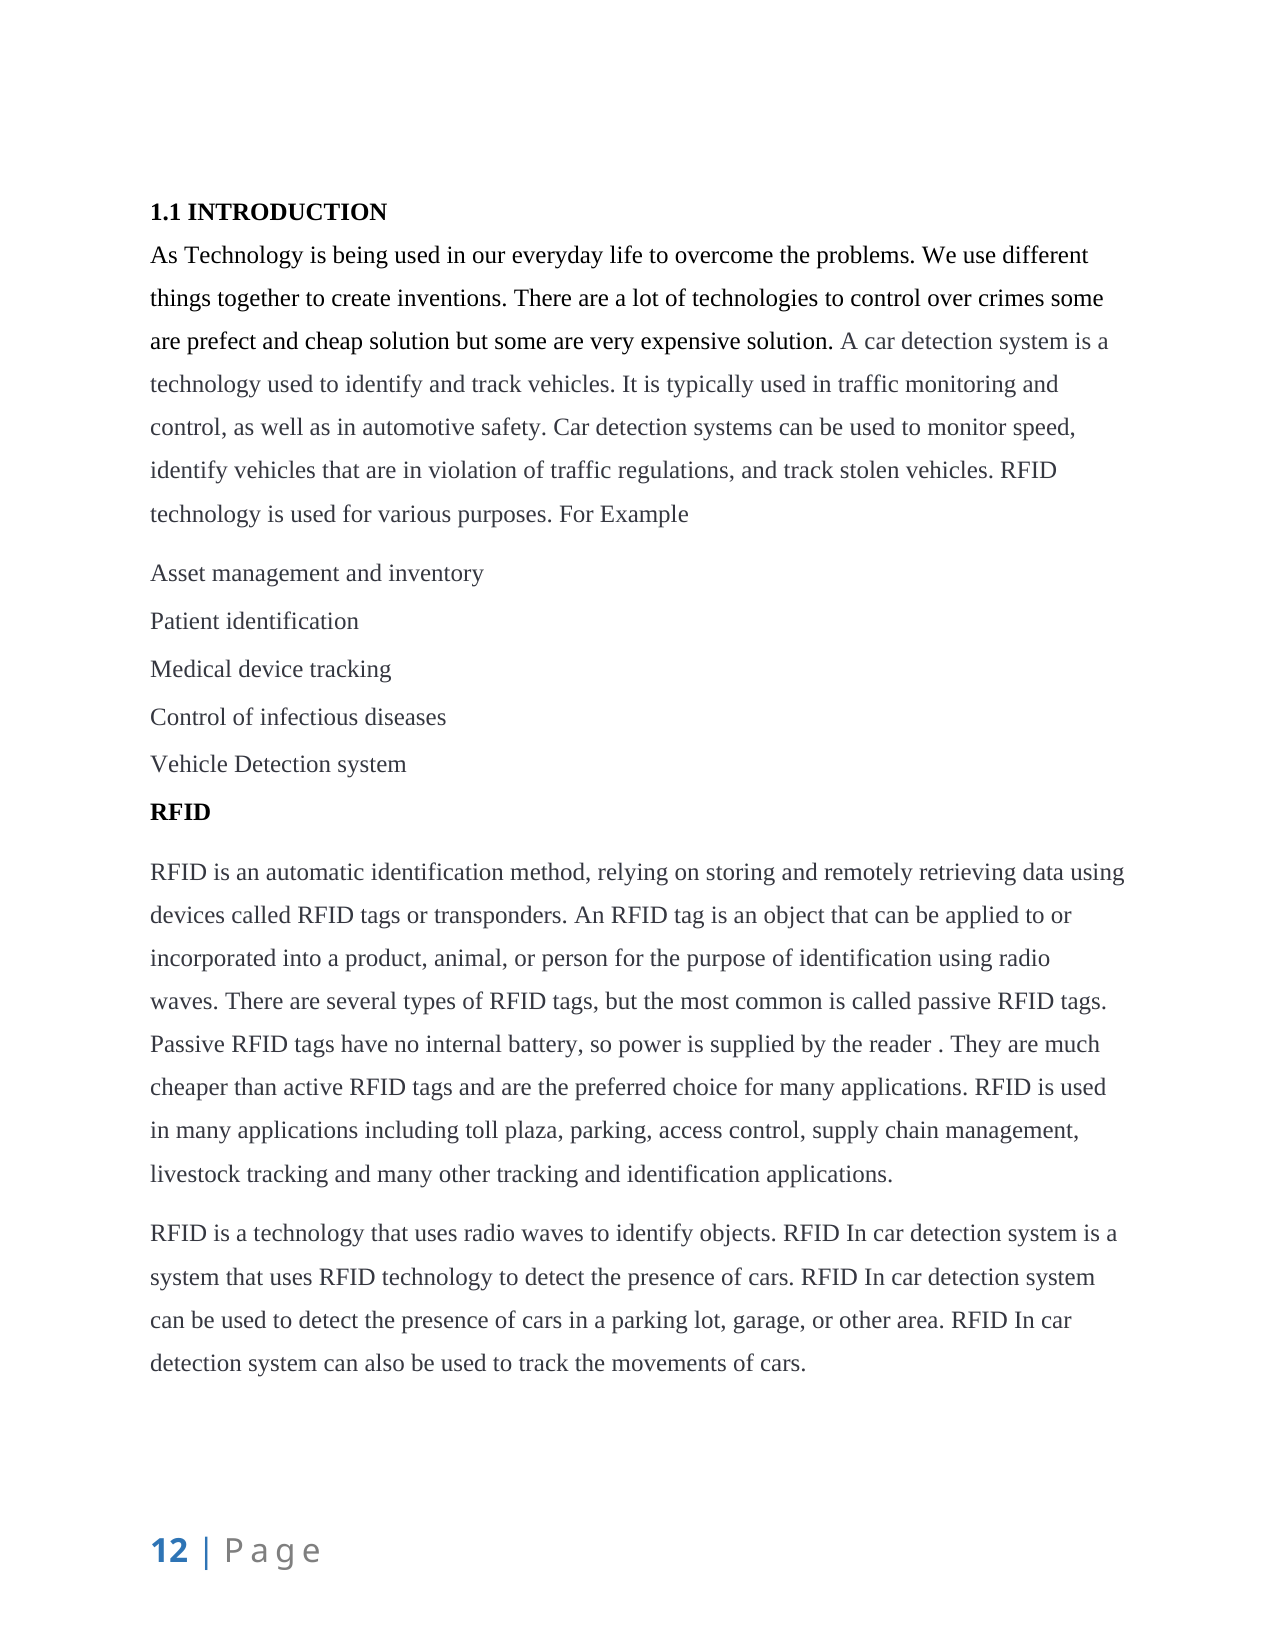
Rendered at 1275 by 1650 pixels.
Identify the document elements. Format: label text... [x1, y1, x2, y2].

text RFID is an automatic identification method, relying on storing and remotely retrieving data using devices called RFID tags or transponders. An RFID tag is an object that can be applied to or incorporated into a product, animal, or person for the purpose of identification using radio waves. There are several types of RFID tags, but the most common is called passive RFID tags. Passive RFID tags have no internal battery, so power is supplied by the reader . They are much cheaper than active RFID tags and are the preferred choice for many applications. RFID is used in many applications including toll plaza, parking, access control, supply chain management, livestock tracking and many other tracking and identification applications. [150, 857, 1125, 1187]
subtitle 1.1 INTRODUCTION [150, 197, 1125, 226]
text RFID [150, 797, 1125, 826]
text As Technology is being used in our everyday life to overcome the problems. We use different things together to create inventions. There are a lot of technologies to control over crimes some are prefect and cheap solution but some are very expensive solution. A car detection system is a technology used to identify and track vehicles. It is typically used in traffic monitoring and control, as well as in automotive safety. Car detection systems can be used to monitor speed, identify vehicles that are in violation of traffic regulations, and track stolen vehicles. RFID technology is used for various purposes. For Example [150, 240, 1125, 527]
text RFID is a technology that uses radio waves to identify objects. RFID In car detection system is a system that uses RFID technology to detect the presence of cars. RFID In car detection system can be used to detect the presence of cars in a parking lot, garage, or other area. RFID In car detection system can also be used to track the movements of cars. [150, 1218, 1125, 1377]
